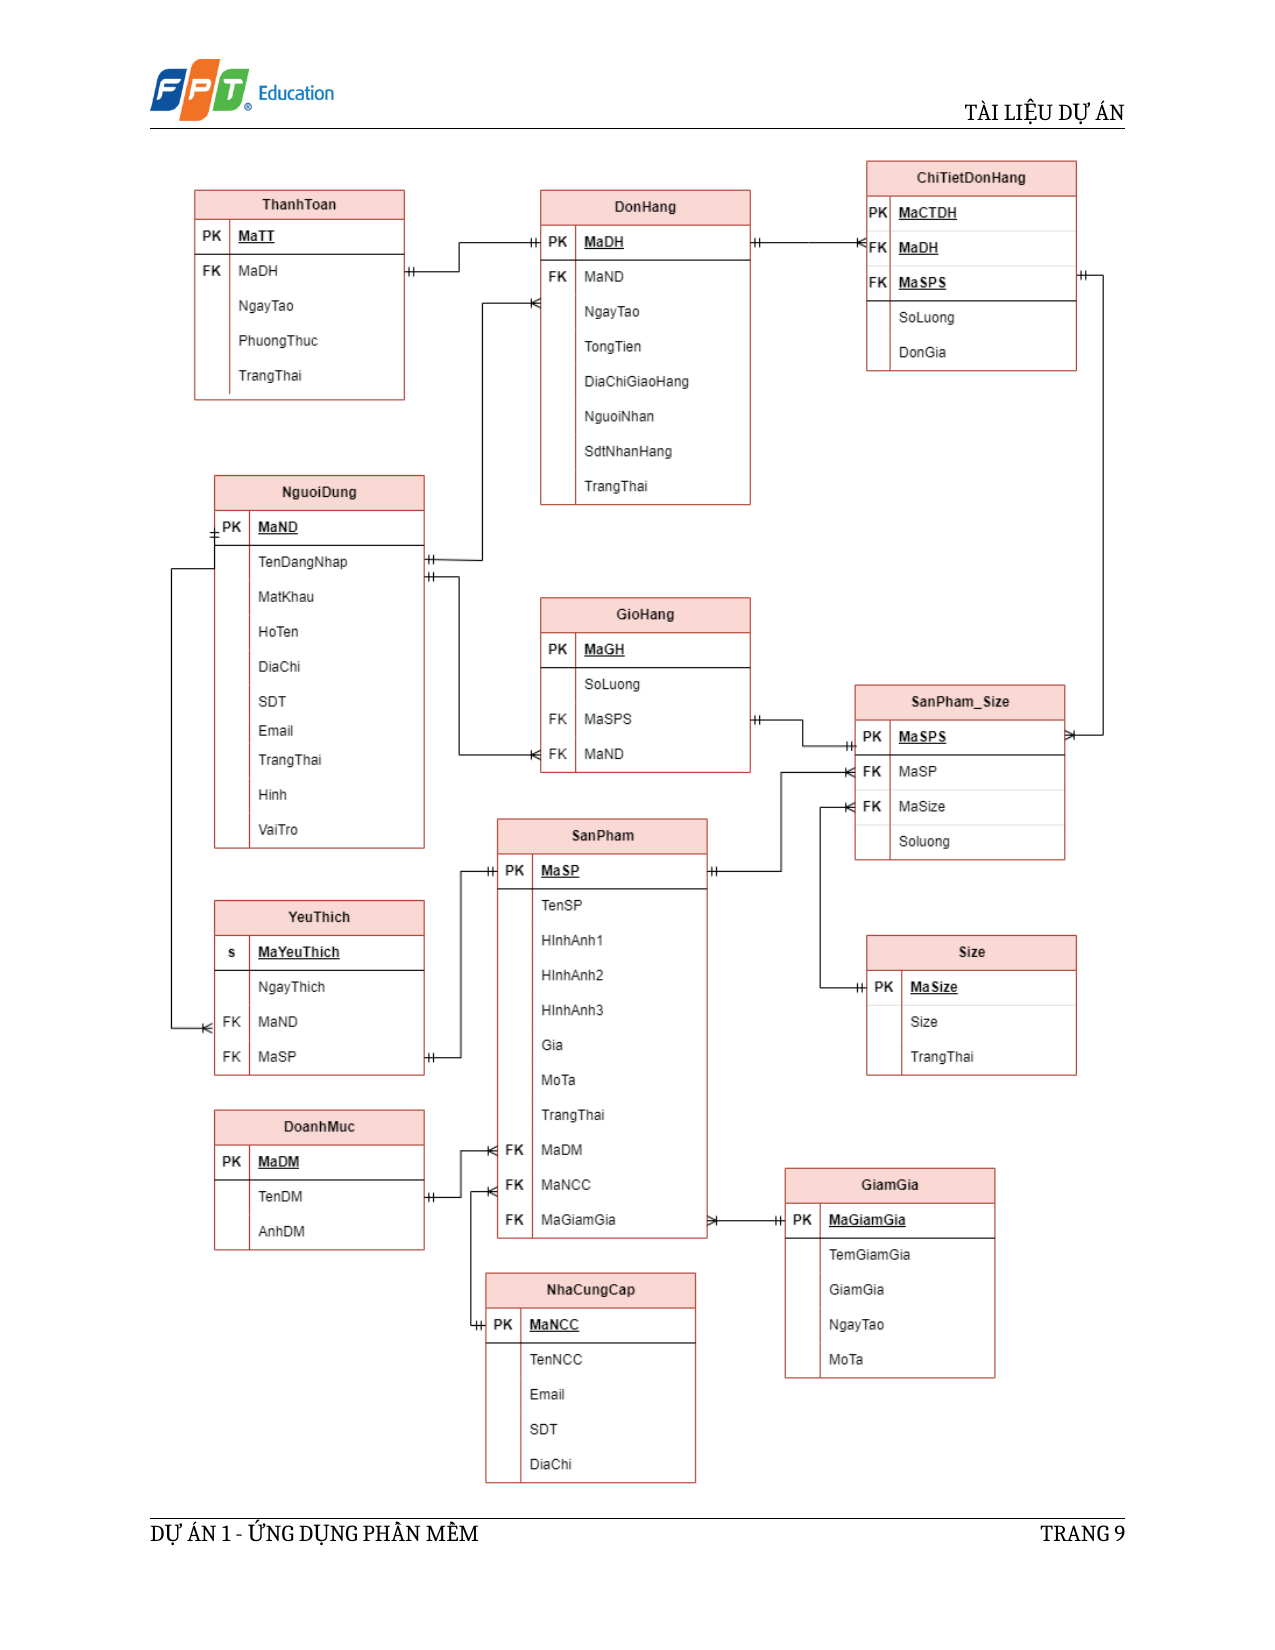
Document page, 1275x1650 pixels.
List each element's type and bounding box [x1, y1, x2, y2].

picture [150, 150, 1125, 1495]
picture [150, 59, 336, 121]
